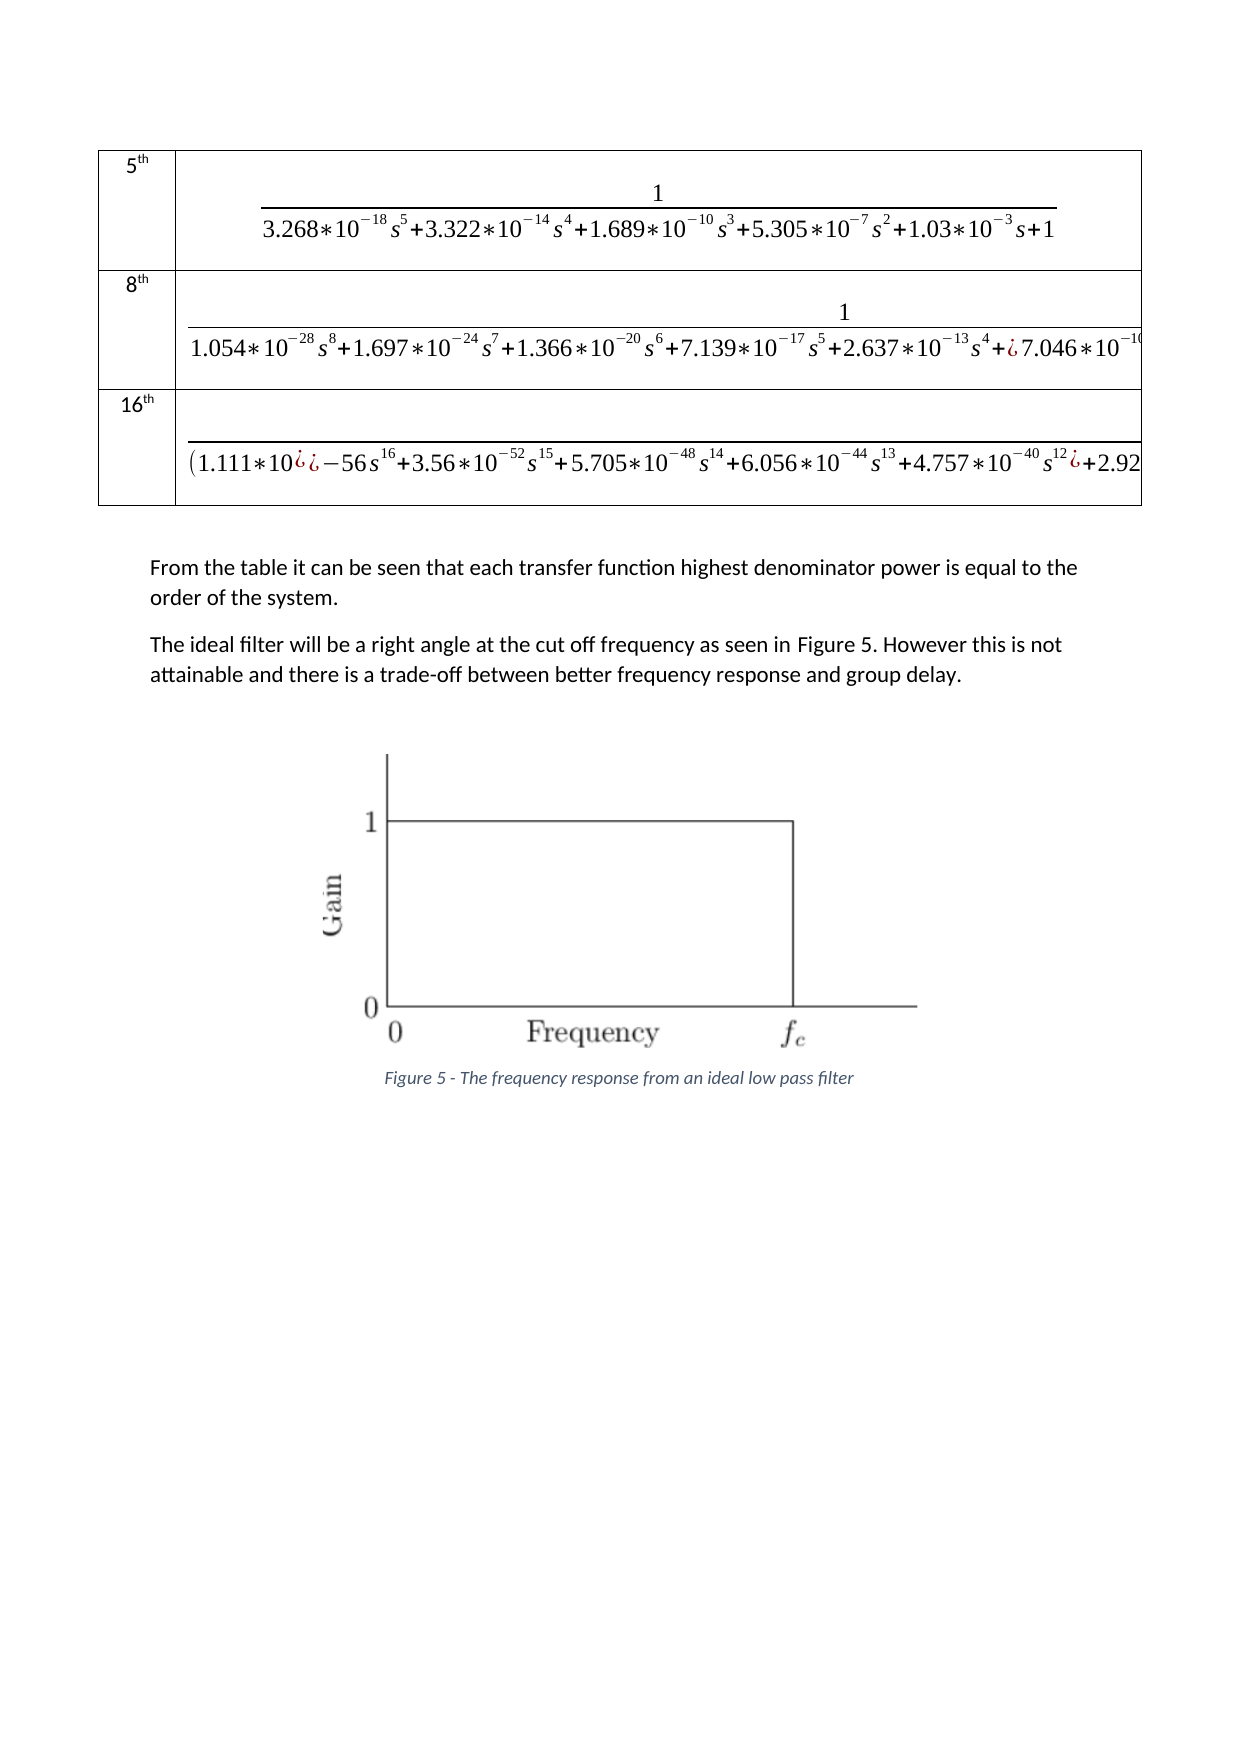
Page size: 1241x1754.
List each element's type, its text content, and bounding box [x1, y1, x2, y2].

picture [322, 754, 918, 1048]
table_cell 8th [99, 271, 175, 389]
text The ideal filter will be a right angle at the cut off frequency as seen in Figure 5. However this is not attainable and there is a trade-off between better frequency response and group delay. [150, 630, 1090, 689]
table_cell 16th [99, 390, 175, 505]
text From the table it can be seen that each transfer function highest denominator power is equal to the order of the system. [150, 553, 1090, 612]
table_cell 5th [99, 151, 175, 269]
table_cell [176, 151, 1141, 269]
table_cell [176, 271, 1141, 389]
table_cell [176, 390, 1141, 505]
